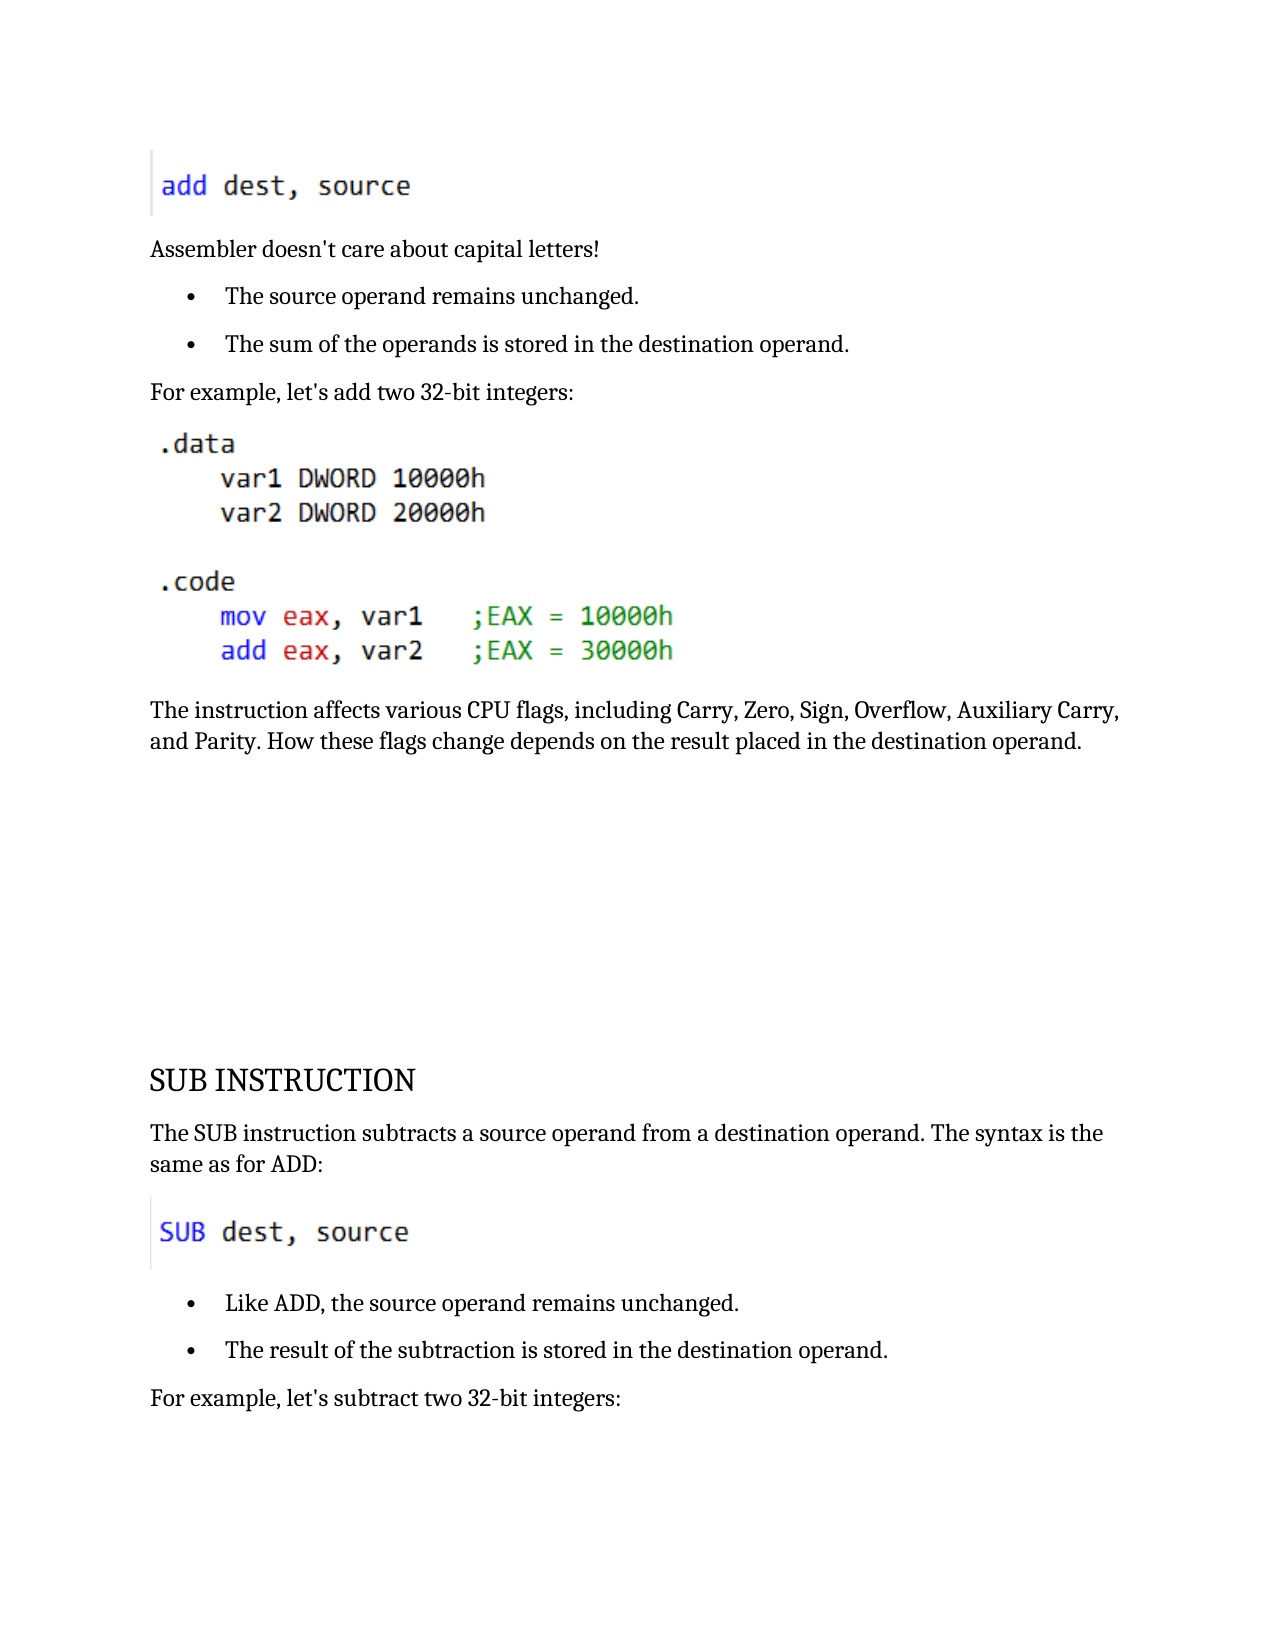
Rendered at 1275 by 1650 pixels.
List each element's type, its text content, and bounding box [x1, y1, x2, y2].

text Assembler doesn't care about capital letters! [150, 234, 1125, 263]
text The SUB instruction subtracts a source operand from a destination operand. The syntax is the same as for ADD: [150, 1119, 1125, 1179]
list The source operand remains unchanged. [187, 282, 1125, 311]
picture [150, 425, 699, 677]
text The instruction affects various CPU flags, including Carry, Zero, Sign, Overflow, Auxiliary Carry, and Parity. How these flags change depends on the result placed in the destination operand. [150, 696, 1125, 756]
picture [150, 1197, 477, 1270]
list The result of the subtraction is stored in the destination operand. [187, 1336, 1125, 1365]
picture [150, 150, 446, 216]
list Like ADD, the source operand remains unchanged. [187, 1288, 1125, 1317]
list The sum of the operands is stored in the destination operand. [187, 330, 1125, 359]
text SUB INSTRUCTION [150, 1061, 1125, 1099]
text For example, let's add two 32-bit integers: [150, 378, 1125, 406]
text For example, let's subtract two 32-bit integers: [150, 1384, 1125, 1413]
